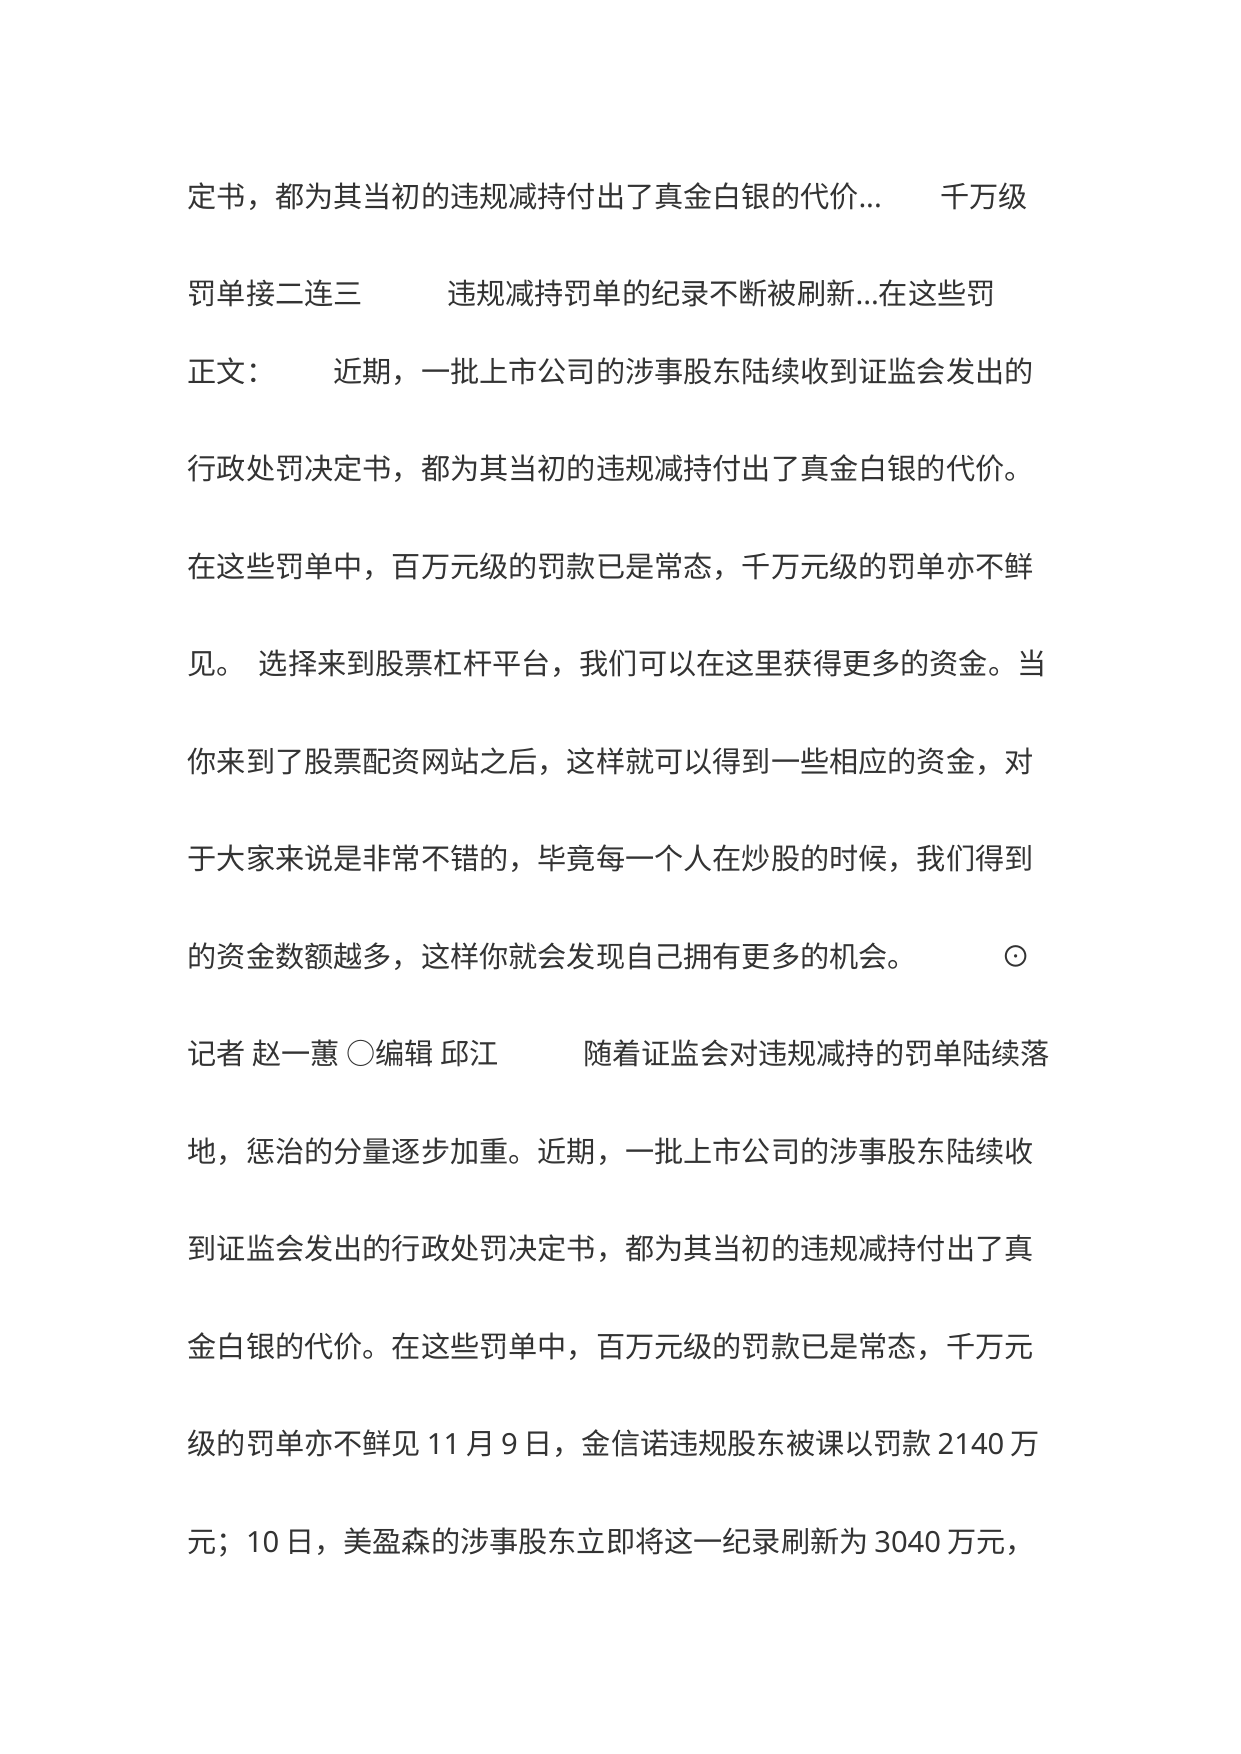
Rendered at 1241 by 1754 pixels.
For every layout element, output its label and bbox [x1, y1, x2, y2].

table_cell [186, 162, 1054, 337]
table_cell [186, 337, 1054, 1572]
